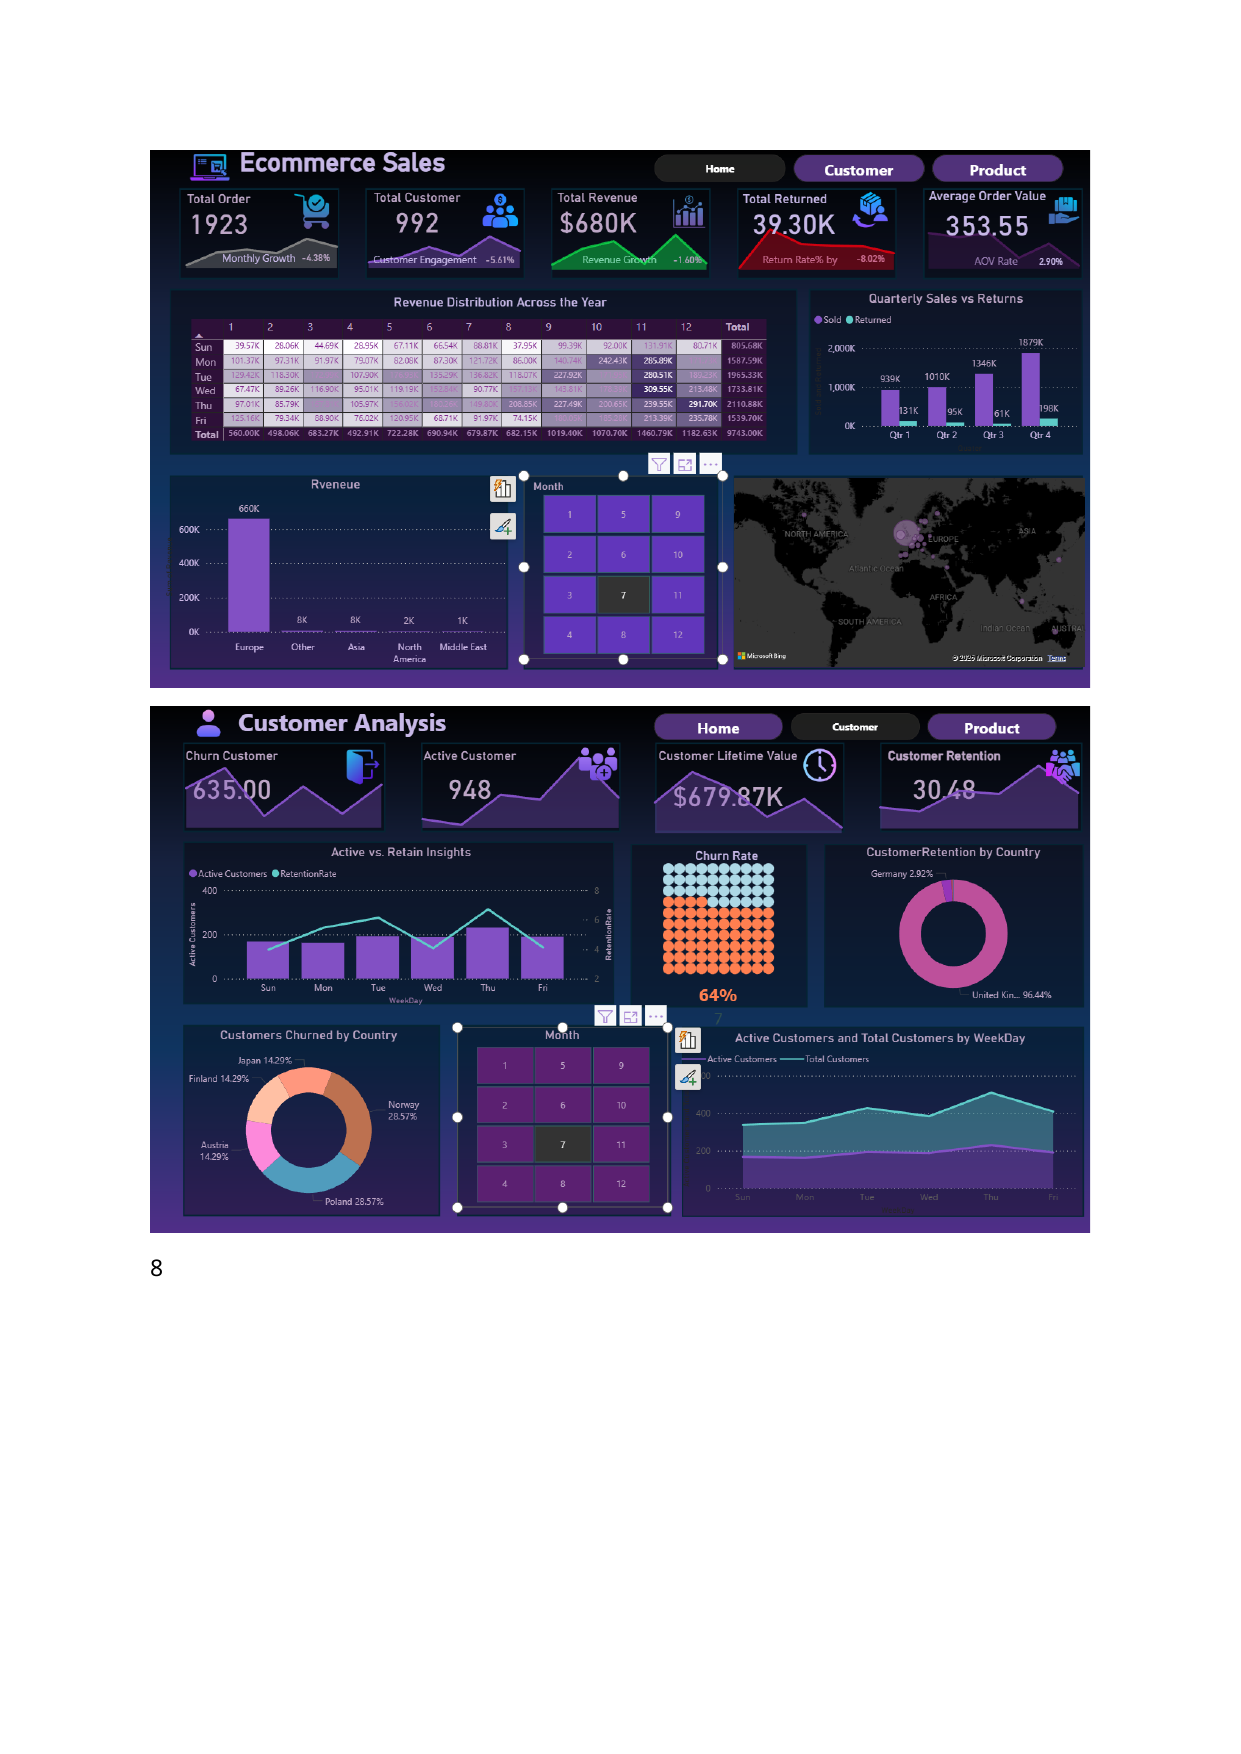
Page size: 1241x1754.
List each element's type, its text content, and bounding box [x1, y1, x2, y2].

picture [150, 150, 1091, 688]
picture [150, 706, 1091, 1233]
text 8 [150, 1252, 1090, 1283]
